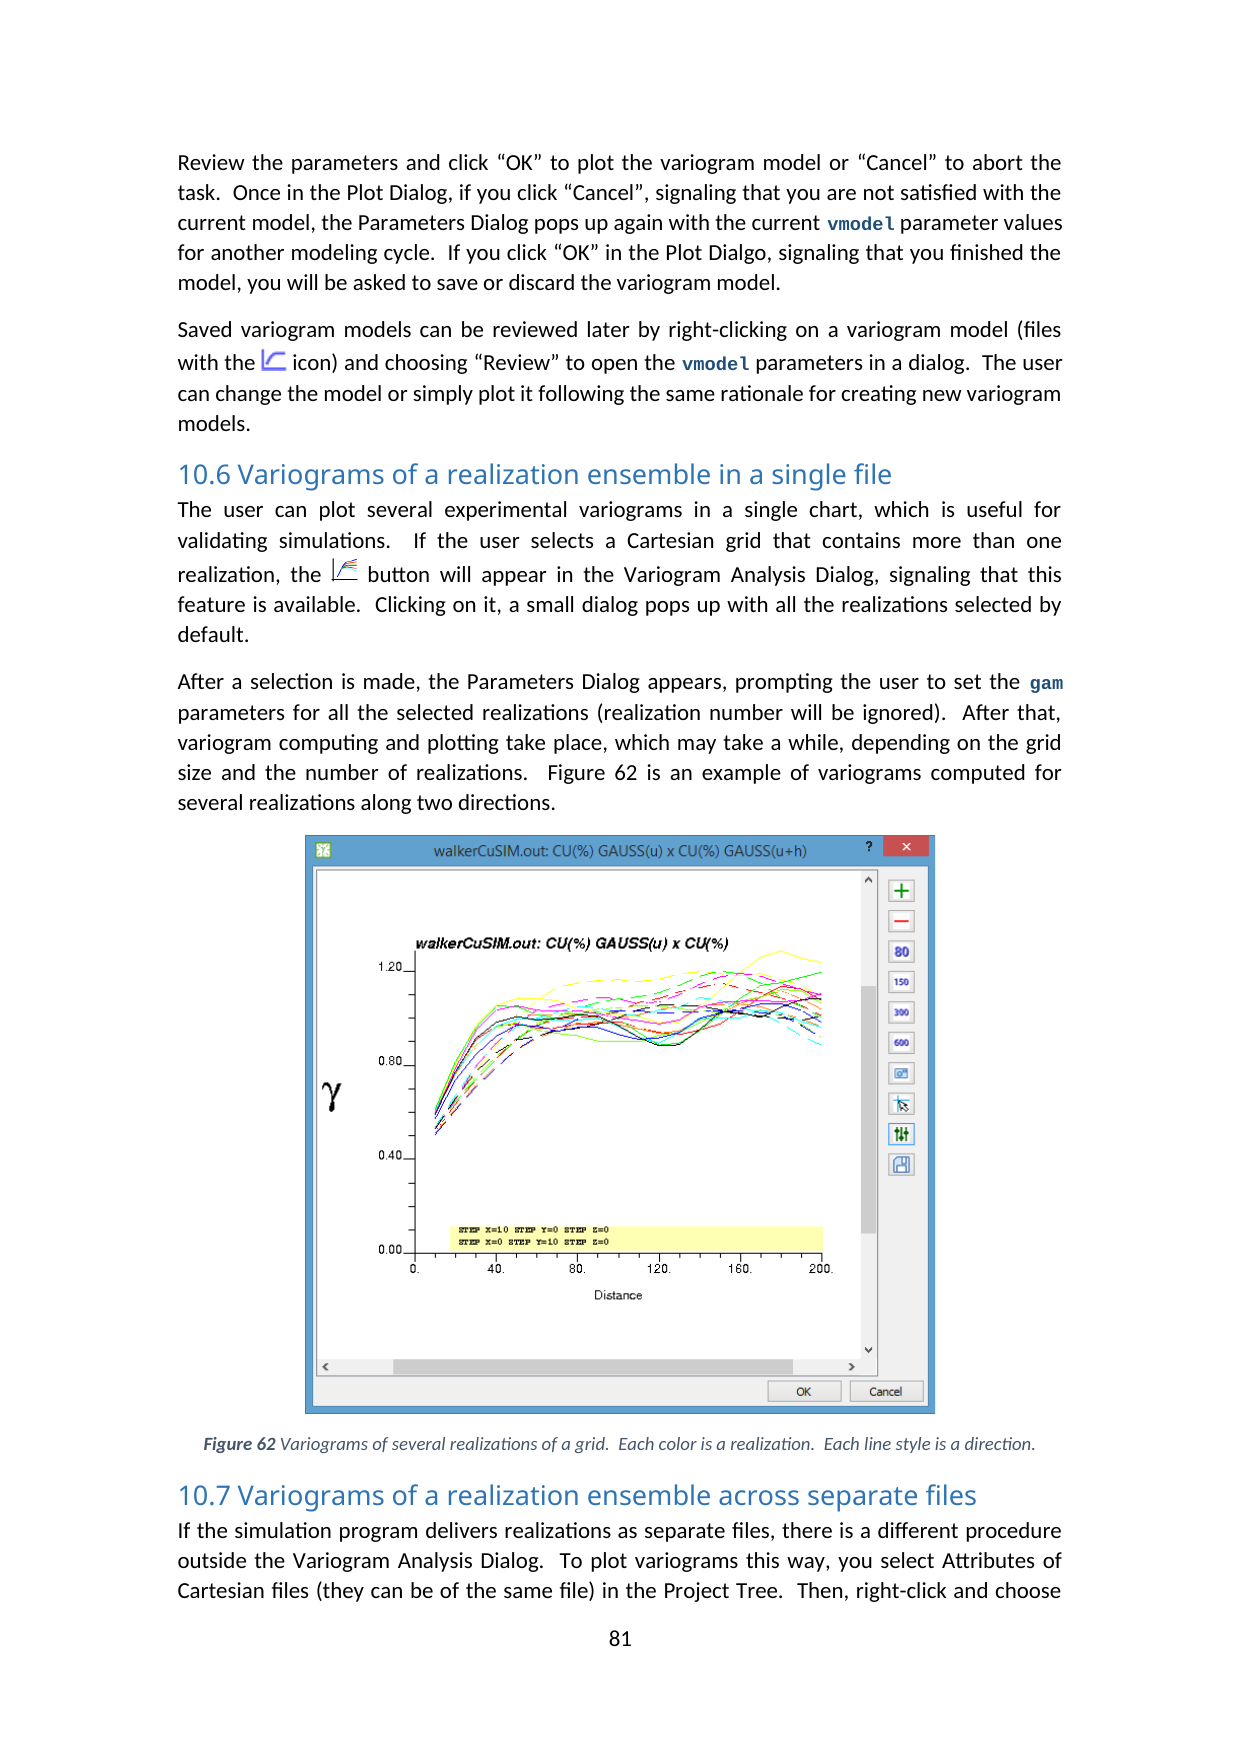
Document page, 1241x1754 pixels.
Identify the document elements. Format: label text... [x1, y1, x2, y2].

picture [305, 835, 936, 1414]
text Figure 62 Variograms of several realizations of a grid. Each color is a realization. Each line style is a direction. [177, 1432, 1063, 1455]
text Saved variogram models can be reviewed later by right-clicking on a variogram model (files with the icon) and choosing “Review” to open the vmodel parameters in a dialog. The user can change the model or simply plot it following the same rationale for creating new variogram models. [177, 315, 1063, 437]
text The user can plot several experimental variograms in a single chart, which is useful for validating simulations. If the user selects a Cartesian grid that contains more than one realization, the button will appear in the Variogram Analysis Dialog, signaling that this feature is available. Clicking on it, a small dialog pops up with all the realizations selected by default. [177, 496, 1063, 649]
subtitle Variograms of a realization ensemble in a single file [177, 456, 1063, 493]
subtitle Variograms of a realization ensemble across separate files [177, 1476, 1063, 1513]
picture [261, 345, 287, 371]
picture [331, 556, 358, 583]
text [177, 1516, 1063, 1604]
text Review the parameters and click “OK” to plot the variogram model or “Cancel” to abort the task. Once in the Plot Dialog, if you click “Cancel”, signaling that you are not satisfied with the current model, the Parameters Dialog pops up again with the current vmodel parameter values for another modeling cycle. If you click “OK” in the Plot Dialgo, signaling that you finished the model, you will be asked to save or discard the variogram model. [177, 148, 1063, 296]
text After a selection is made, the Parameters Dialog appears, prompting the user to set the gam parameters for all the selected realizations (realization number will be ignored). After that, variogram computing and plotting take place, which may take a while, depending on the grid size and the number of realizations. Figure 62 is an example of variograms computed for several realizations along two directions. [177, 667, 1063, 816]
